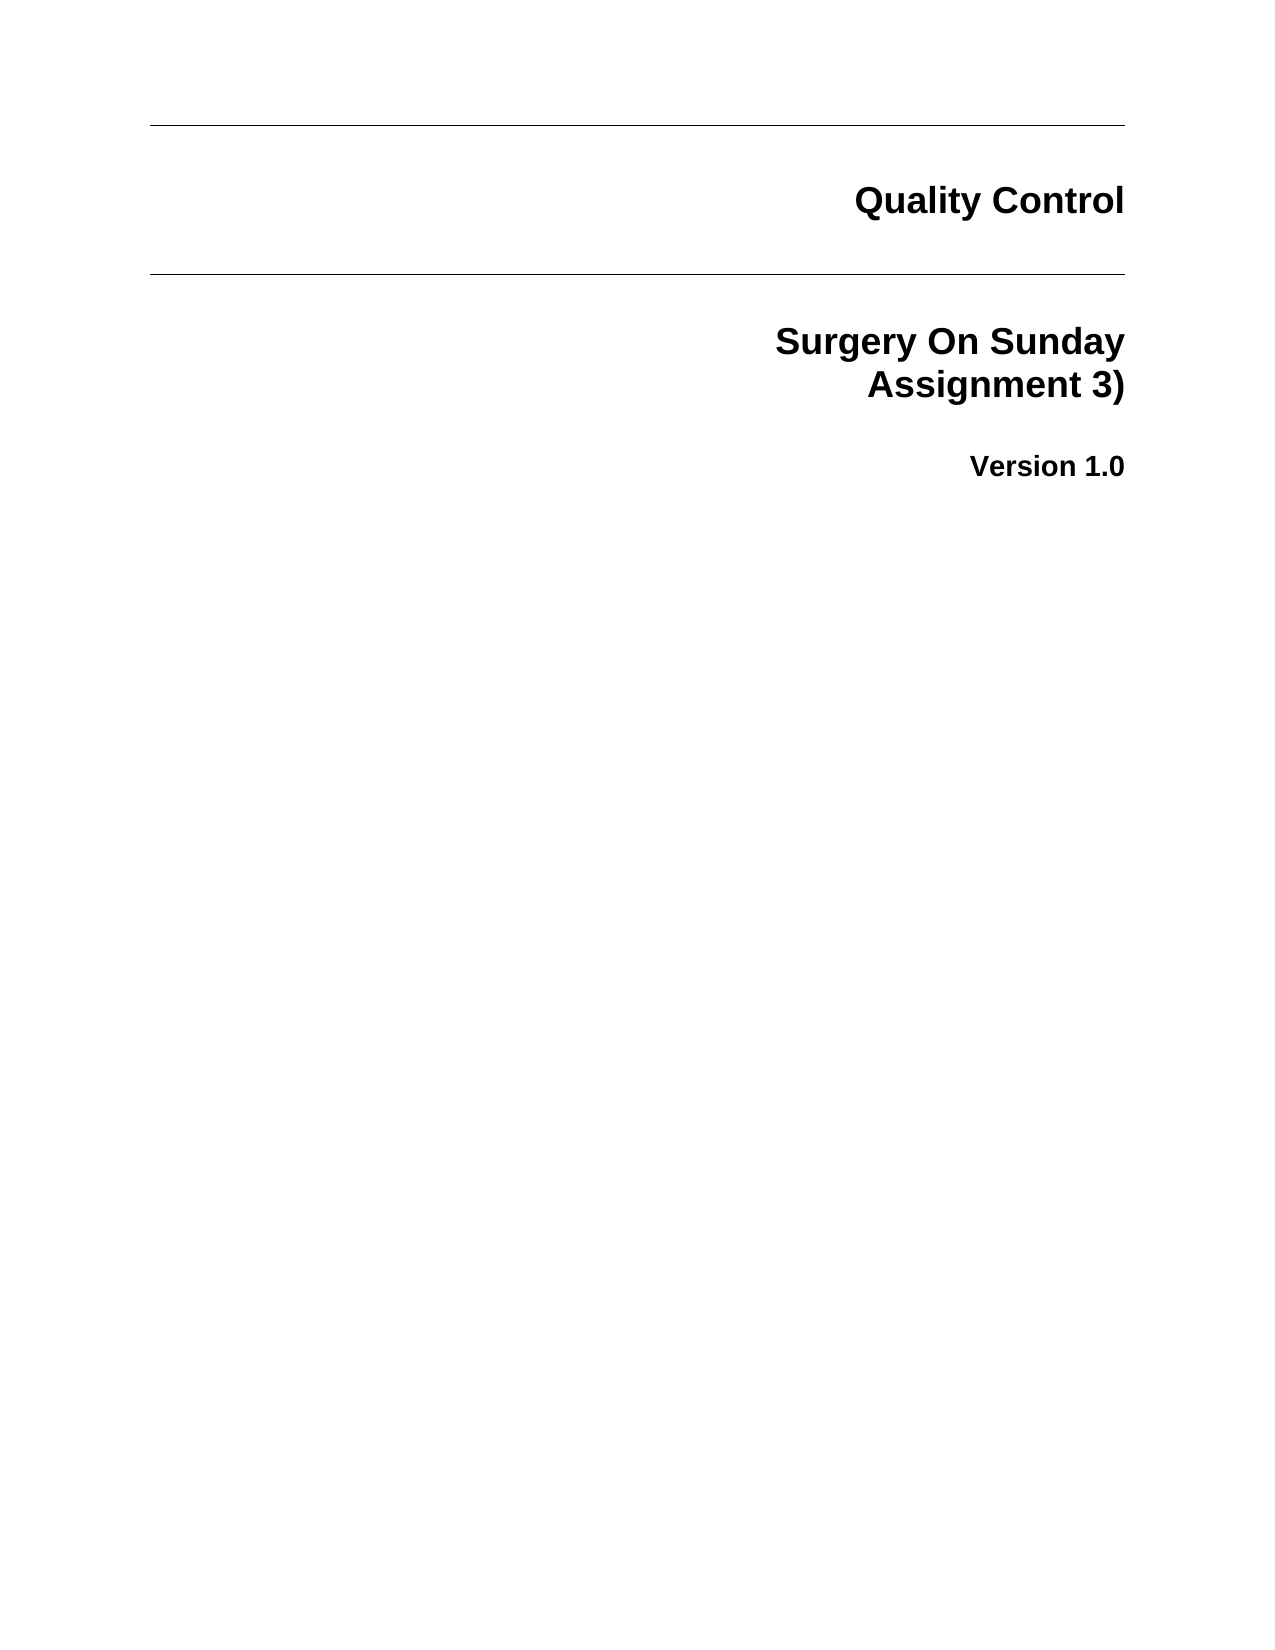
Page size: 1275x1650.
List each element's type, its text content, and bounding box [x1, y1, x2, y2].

title Surgery On Sunday [150, 319, 1125, 362]
title Version 1.0 [150, 449, 1125, 482]
title ) [150, 362, 1125, 406]
